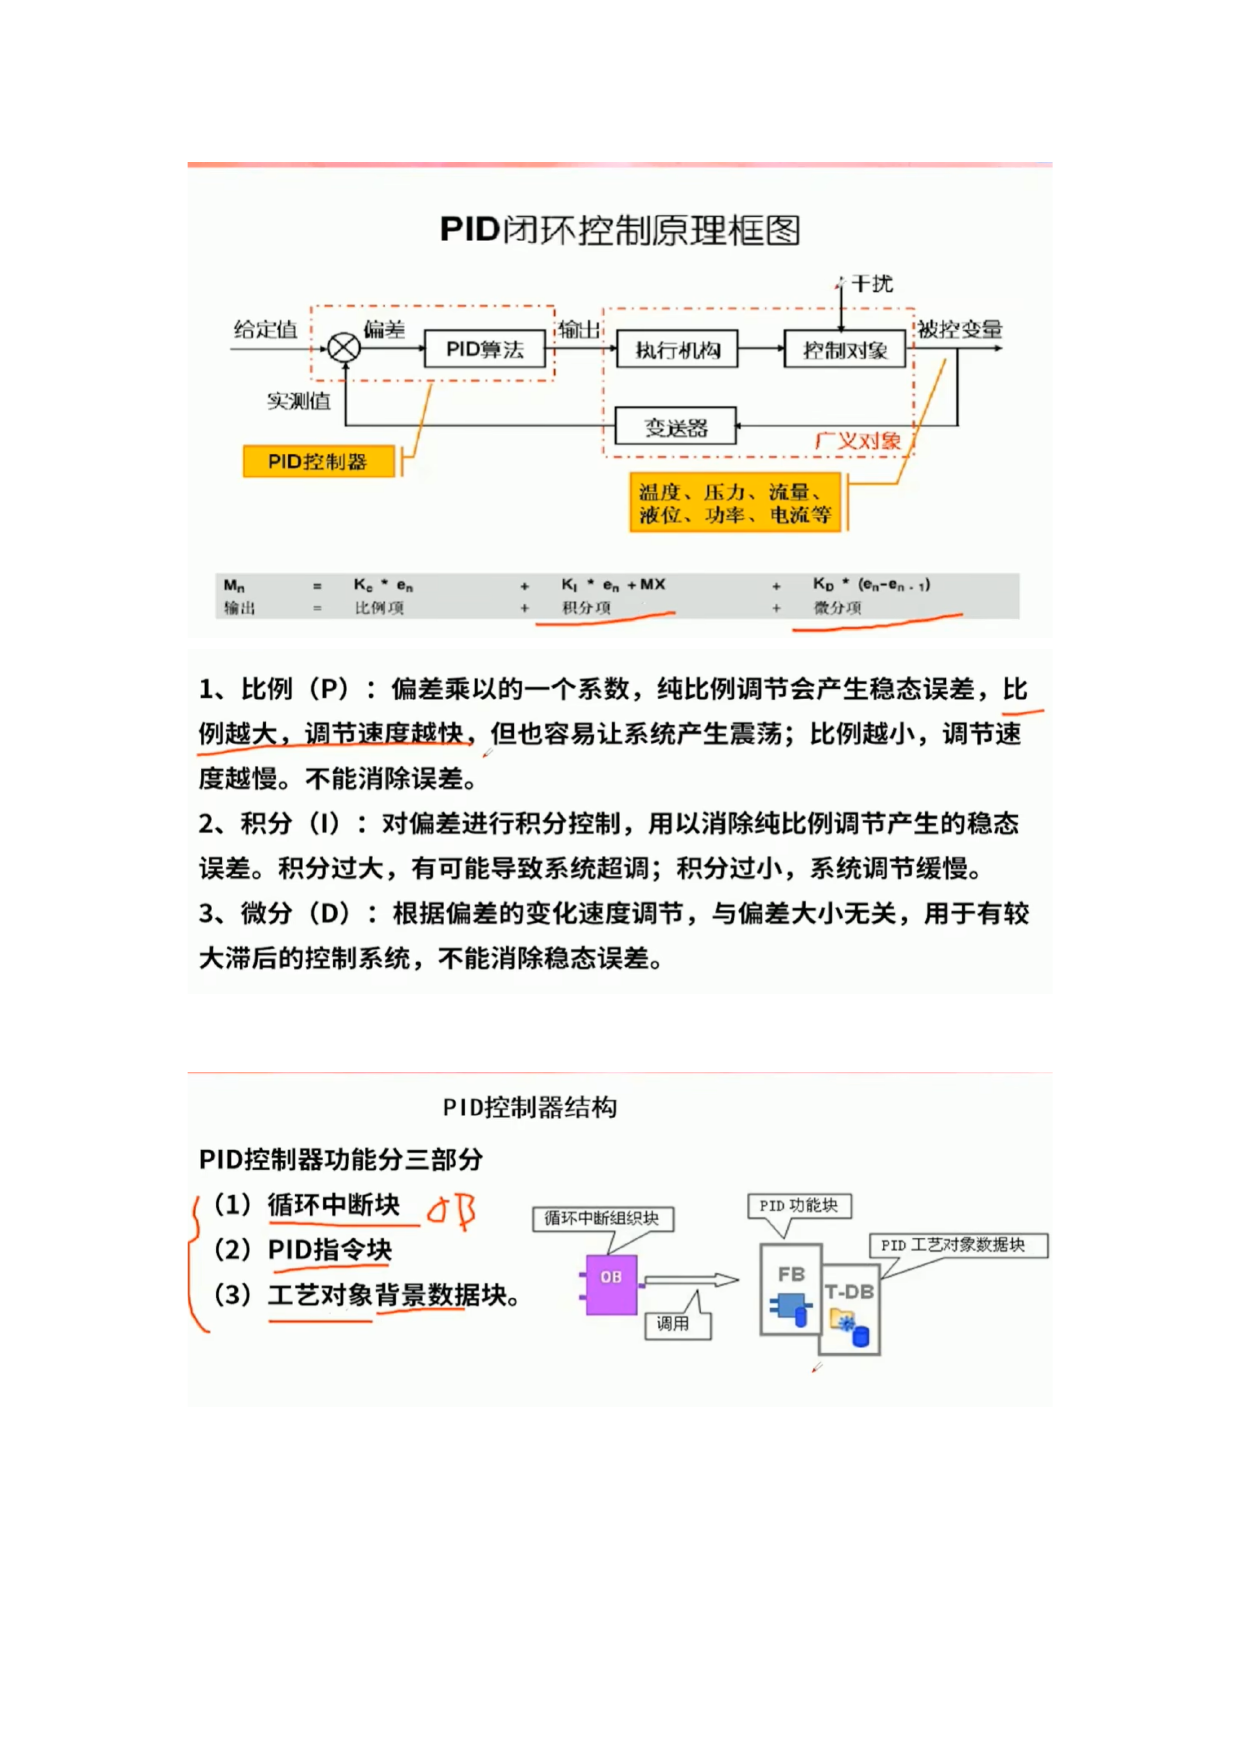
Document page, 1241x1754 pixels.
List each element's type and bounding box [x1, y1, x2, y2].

picture [187, 162, 1053, 638]
picture [187, 649, 1053, 994]
picture [187, 1072, 1053, 1407]
